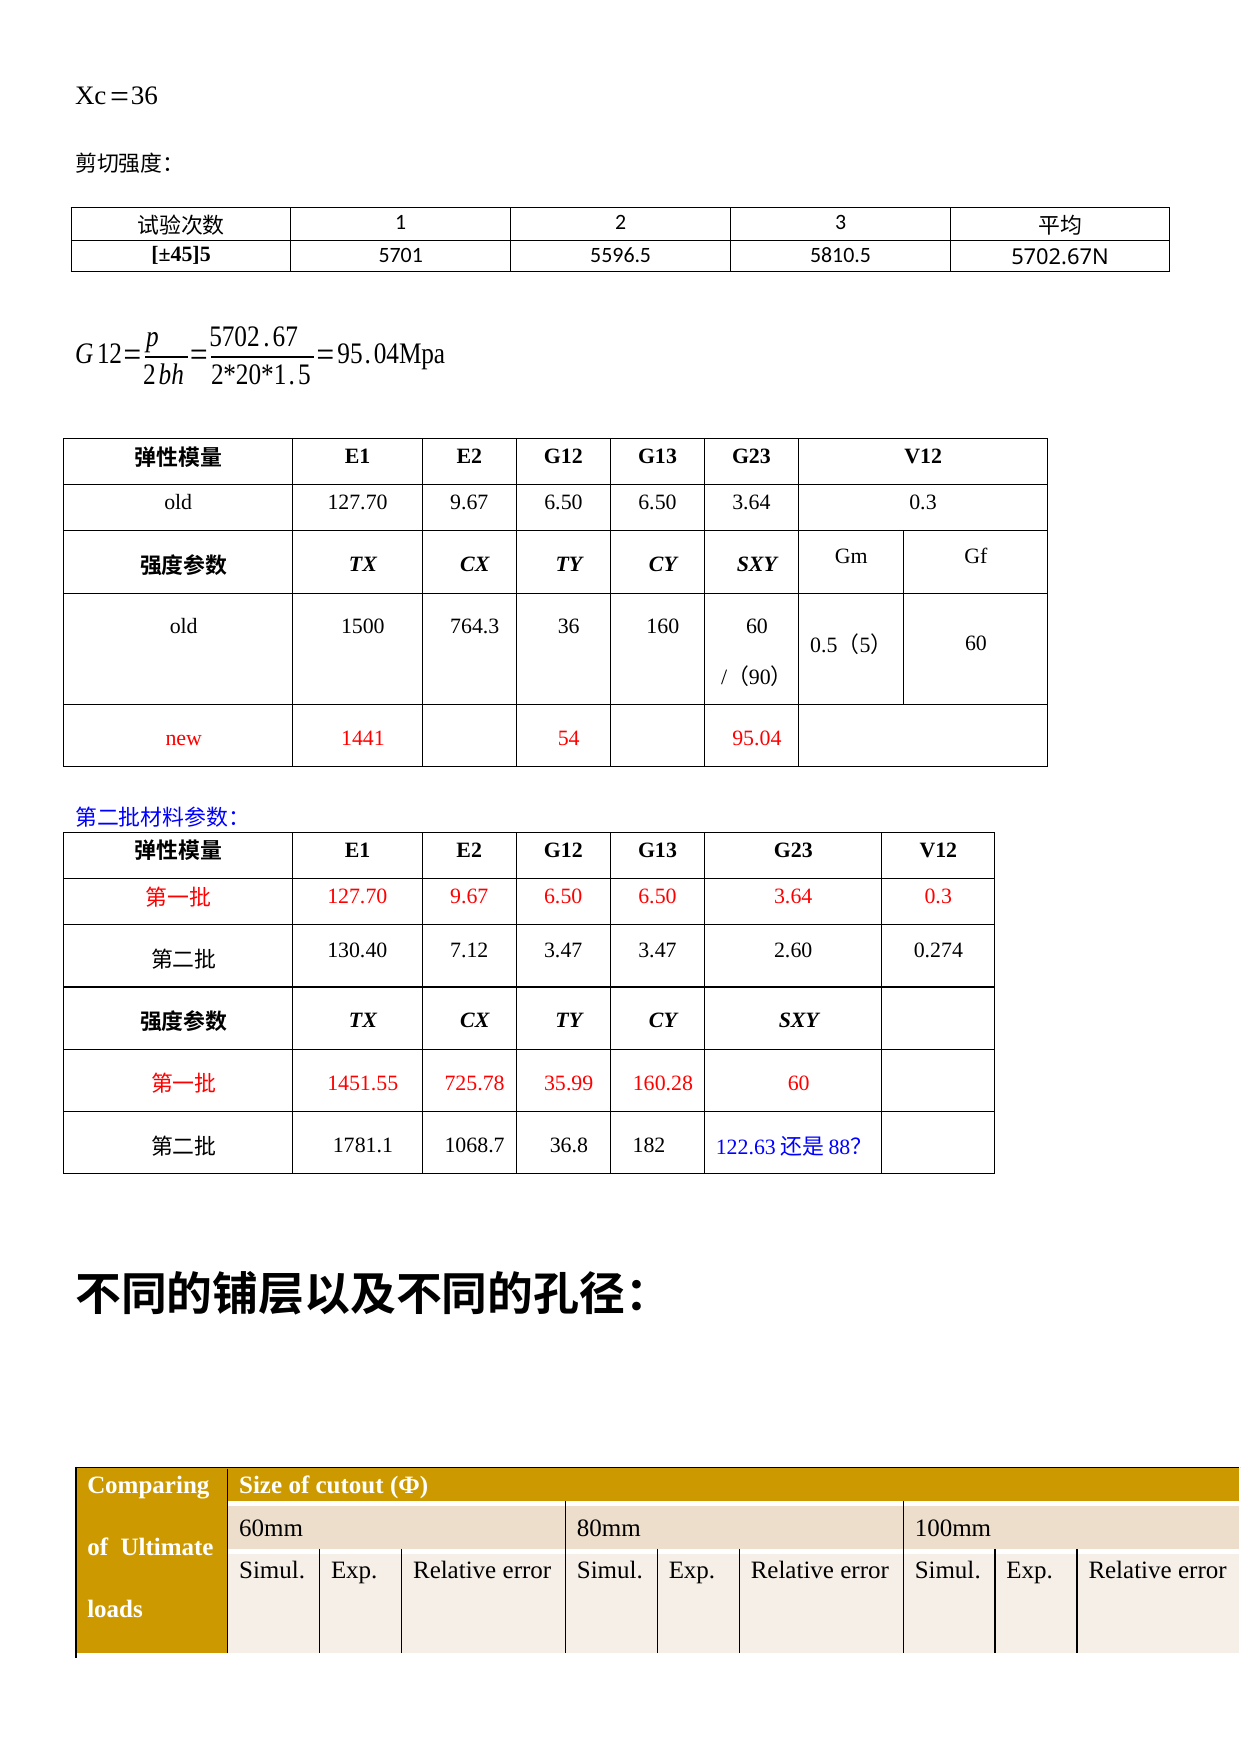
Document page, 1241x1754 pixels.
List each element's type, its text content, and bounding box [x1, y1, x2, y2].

table_cell TY [517, 988, 610, 1049]
table_cell 127.70 [293, 485, 422, 530]
table_header Size of cutout (Ф) [228, 1468, 1239, 1501]
table_cell Relative error [740, 1554, 903, 1653]
table_cell CY [611, 988, 704, 1049]
table_cell 2.60 [705, 925, 881, 986]
table_cell Simul. [566, 1554, 657, 1653]
table_cell 6.50 [517, 879, 610, 924]
table_header E2 [423, 833, 516, 878]
table_header G23 [705, 833, 881, 878]
table_cell 1781.1 [293, 1112, 422, 1173]
table_cell [882, 988, 994, 1049]
table_cell 0.5（5） [799, 594, 903, 704]
table_cell 6.50 [611, 485, 704, 530]
table_cell 127.70 [293, 879, 422, 924]
table_cell Simul. [904, 1554, 994, 1653]
table_header E1 [293, 439, 422, 484]
table_cell 95.04 [705, 705, 798, 766]
table_cell TX [293, 988, 422, 1049]
table_cell 1500 [293, 594, 422, 704]
table_header V12 [882, 833, 994, 878]
table_cell 1441 [293, 705, 422, 766]
table_cell 第二批 [64, 925, 292, 986]
table_cell CX [423, 531, 516, 593]
table_cell 60 [705, 1050, 881, 1111]
table_cell 60/（90） [705, 594, 798, 704]
table_cell Gm [799, 531, 903, 593]
table_cell 130.40 [293, 925, 422, 986]
table_cell TY [517, 531, 610, 593]
table_cell 5702.67N [951, 241, 1169, 271]
table_header 1 [291, 208, 510, 240]
table_header G13 [611, 833, 704, 878]
table_header Comparing of Ultimate loads Layer [77, 1468, 227, 1653]
text 剪切强度： [75, 146, 1165, 178]
table_cell 0.274 [882, 925, 994, 986]
table_cell 3.64 [705, 879, 881, 924]
table_header G12 [517, 833, 610, 878]
table_cell [882, 1050, 994, 1111]
table_cell 第二批 [64, 1112, 292, 1173]
table_cell 1451.55 [293, 1050, 422, 1111]
table_cell 3.47 [611, 925, 704, 986]
table_cell 36 [517, 594, 610, 704]
table_cell 5810.5 [731, 241, 950, 271]
table_header 2 [511, 208, 730, 240]
table_cell 强度参数 [64, 531, 292, 593]
table_header 平均 [951, 208, 1169, 240]
table_cell SXY [705, 988, 881, 1049]
table_cell TX [293, 531, 422, 593]
table_cell 0.3 [882, 879, 994, 924]
table_cell 60 [904, 594, 1047, 704]
table_cell 182 [611, 1112, 704, 1173]
table_header E2 [423, 439, 516, 484]
table_cell 60mm [228, 1506, 565, 1549]
table_cell 764.3 [423, 594, 516, 704]
table_header G13 [611, 439, 704, 484]
table_cell 9.67 [423, 879, 516, 924]
table_cell 36.8 [517, 1112, 610, 1173]
table_cell CX [423, 988, 516, 1049]
table_cell 35.99 [517, 1050, 610, 1111]
table_cell Exp. [320, 1554, 401, 1653]
table_cell old [64, 594, 292, 704]
table_cell Relative error [1078, 1554, 1239, 1653]
table_cell [423, 705, 516, 766]
table_header 弹性模量 [64, 833, 292, 878]
table_header 试验次数 [72, 208, 290, 240]
table_cell [±45]5 [72, 241, 290, 271]
table_cell 第一批 [64, 1050, 292, 1111]
table_cell 160 [611, 594, 704, 704]
table_cell CY [611, 531, 704, 593]
table_cell Simul. [228, 1554, 319, 1653]
table_cell 7.12 [423, 925, 516, 986]
text 第二批材料参数： [75, 799, 1165, 832]
table_cell [799, 705, 1047, 766]
table_cell Exp. [658, 1554, 739, 1653]
table_cell Relative error [402, 1554, 565, 1653]
table_cell Exp. [996, 1554, 1076, 1653]
table_cell 160.28 [611, 1050, 704, 1111]
table_cell 强度参数 [64, 988, 292, 1049]
table_cell 3.64 [705, 485, 798, 530]
table_header G12 [517, 439, 610, 484]
table_cell 5701 [291, 241, 510, 271]
subtitle 不同的铺层以及不同的孔径： [75, 1242, 1165, 1340]
table_cell 725.78 [423, 1050, 516, 1111]
table_cell SXY [705, 531, 798, 593]
table_header 3 [731, 208, 950, 240]
table_cell 5596.5 [511, 241, 730, 271]
table_cell [611, 705, 704, 766]
table_cell 122.63还是88？ [705, 1112, 881, 1173]
table_cell 1068.7 [423, 1112, 516, 1173]
table_header 弹性模量 [64, 439, 292, 484]
table_cell [882, 1112, 994, 1173]
table_cell 6.50 [611, 879, 704, 924]
table_cell 54 [517, 705, 610, 766]
table_header V12 [799, 439, 1047, 484]
table_cell 9.67 [423, 485, 516, 530]
table_cell Gf [904, 531, 1047, 593]
table_cell old [64, 485, 292, 530]
table_cell 6.50 [517, 485, 610, 530]
table_cell 0.3 [799, 485, 1047, 530]
table_cell new [64, 705, 292, 766]
table_cell 3.47 [517, 925, 610, 986]
table_cell 80mm [566, 1506, 903, 1549]
table_header E1 [293, 833, 422, 878]
table_header G23 [705, 439, 798, 484]
table_cell 第一批 [64, 879, 292, 924]
table_cell 100mm [904, 1506, 1239, 1549]
